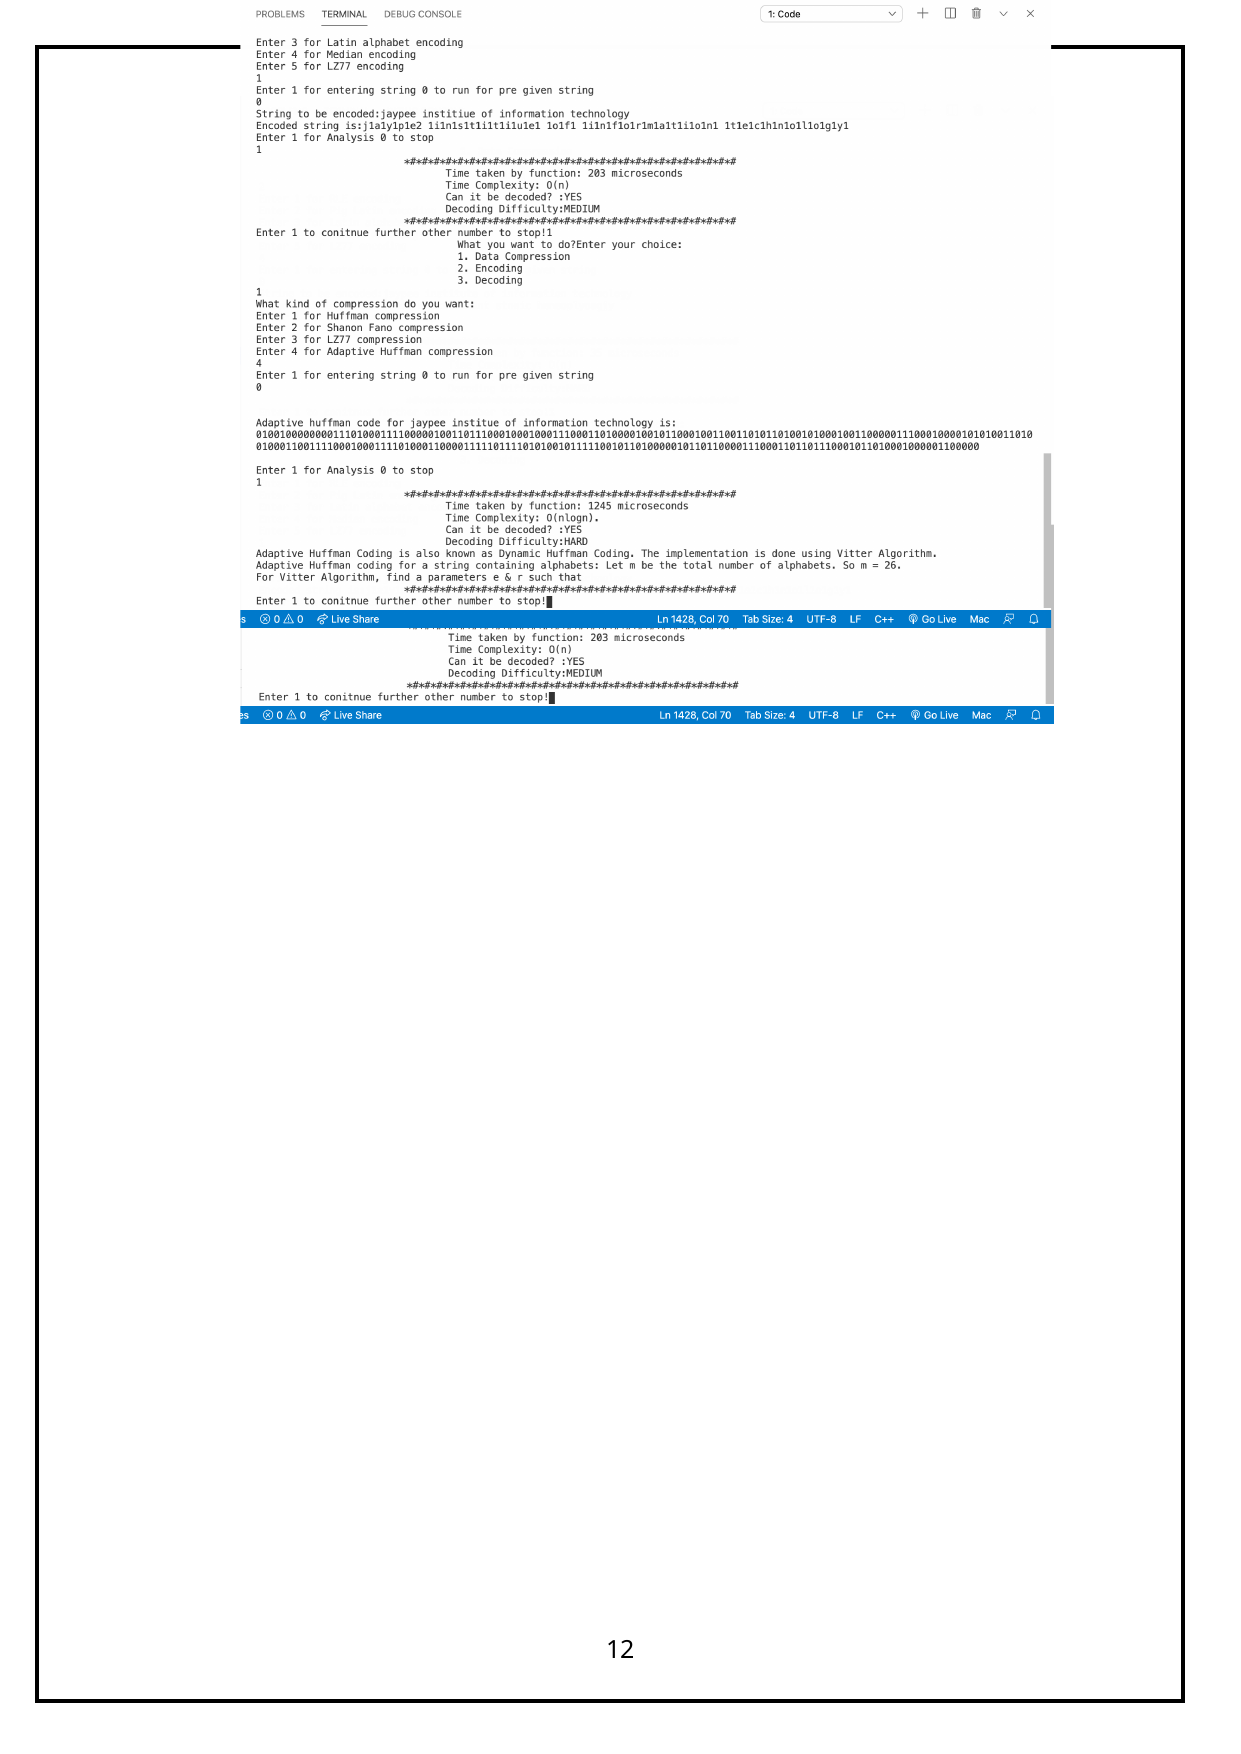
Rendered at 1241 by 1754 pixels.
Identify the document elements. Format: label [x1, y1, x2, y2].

picture [239, 0, 1054, 724]
